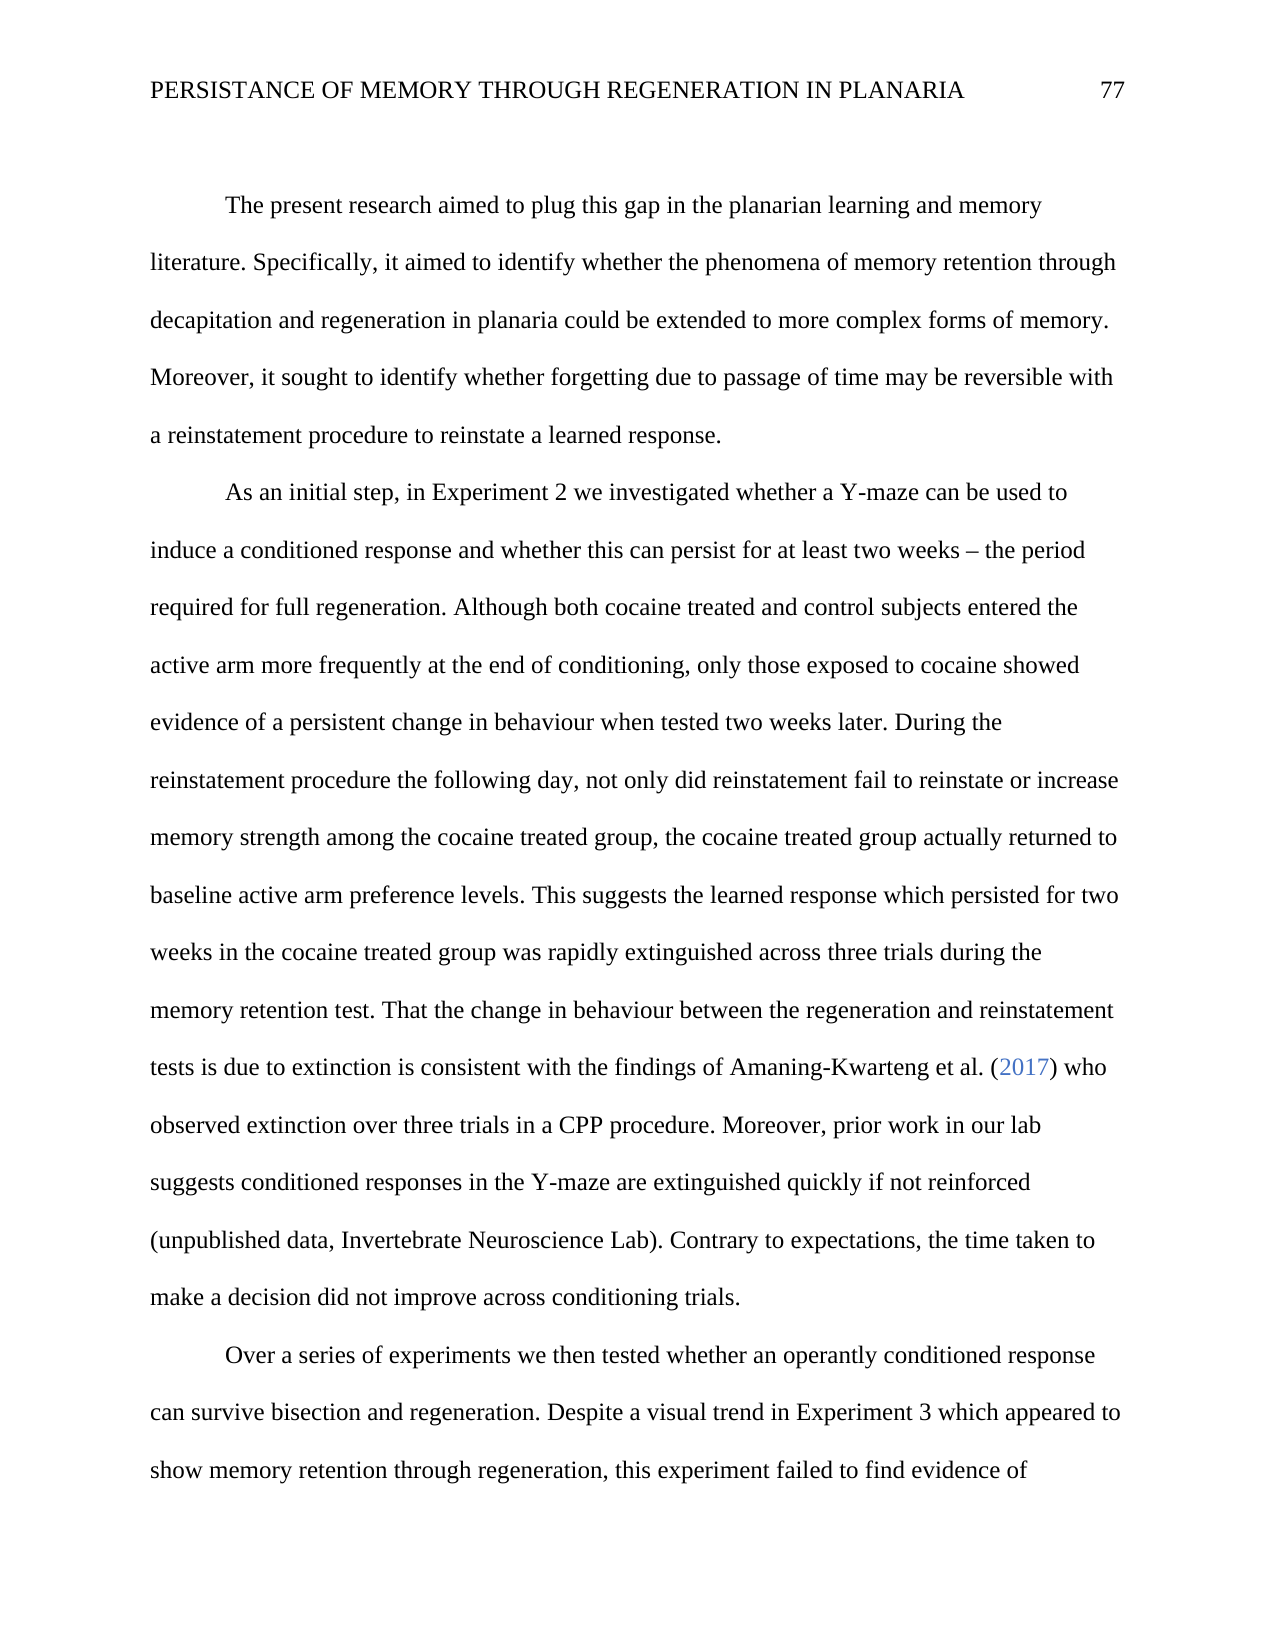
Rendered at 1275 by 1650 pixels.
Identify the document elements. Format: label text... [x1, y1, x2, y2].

text The present research aimed to plug this gap in the planarian learning and memory literature. Specifically, it aimed to identify whether the phenomena of memory retention through decapitation and regeneration in planaria could be extended to more complex forms of memory. Moreover, it sought to identify whether forgetting due to passage of time may be reversible with a reinstatement procedure to reinstate a learned response. [150, 190, 1125, 449]
text As an initial step, in Experiment 2 we investigated whether a Y-maze can be used to induce a conditioned response and whether this can persist for at least two weeks – the period required for full regeneration. Although both cocaine treated and control subjects entered the active arm more frequently at the end of conditioning, only those exposed to cocaine showed evidence of a persistent change in behaviour when tested two weeks later. During the reinstatement procedure the following day, not only did reinstatement fail to reinstate or increase memory strength among the cocaine treated group, the cocaine treated group actually returned to baseline active arm preference levels. This suggests the learned response which persisted for two weeks in the cocaine treated group was rapidly extinguished across three trials during the memory retention test. That the change in behaviour between the regeneration and reinstatement tests is due to extinction is consistent with the findings of Amaning-Kwarteng et al. (2017) who observed extinction over three trials in a CPP procedure. Moreover, prior work in our lab suggests conditioned responses in the Y-maze are extinguished quickly if not reinforced (unpublished data, Invertebrate Neuroscience Lab). Contrary to expectations, the time taken to make a decision did not improve across conditioning trials. [150, 477, 1125, 1311]
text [150, 1340, 1125, 1484]
